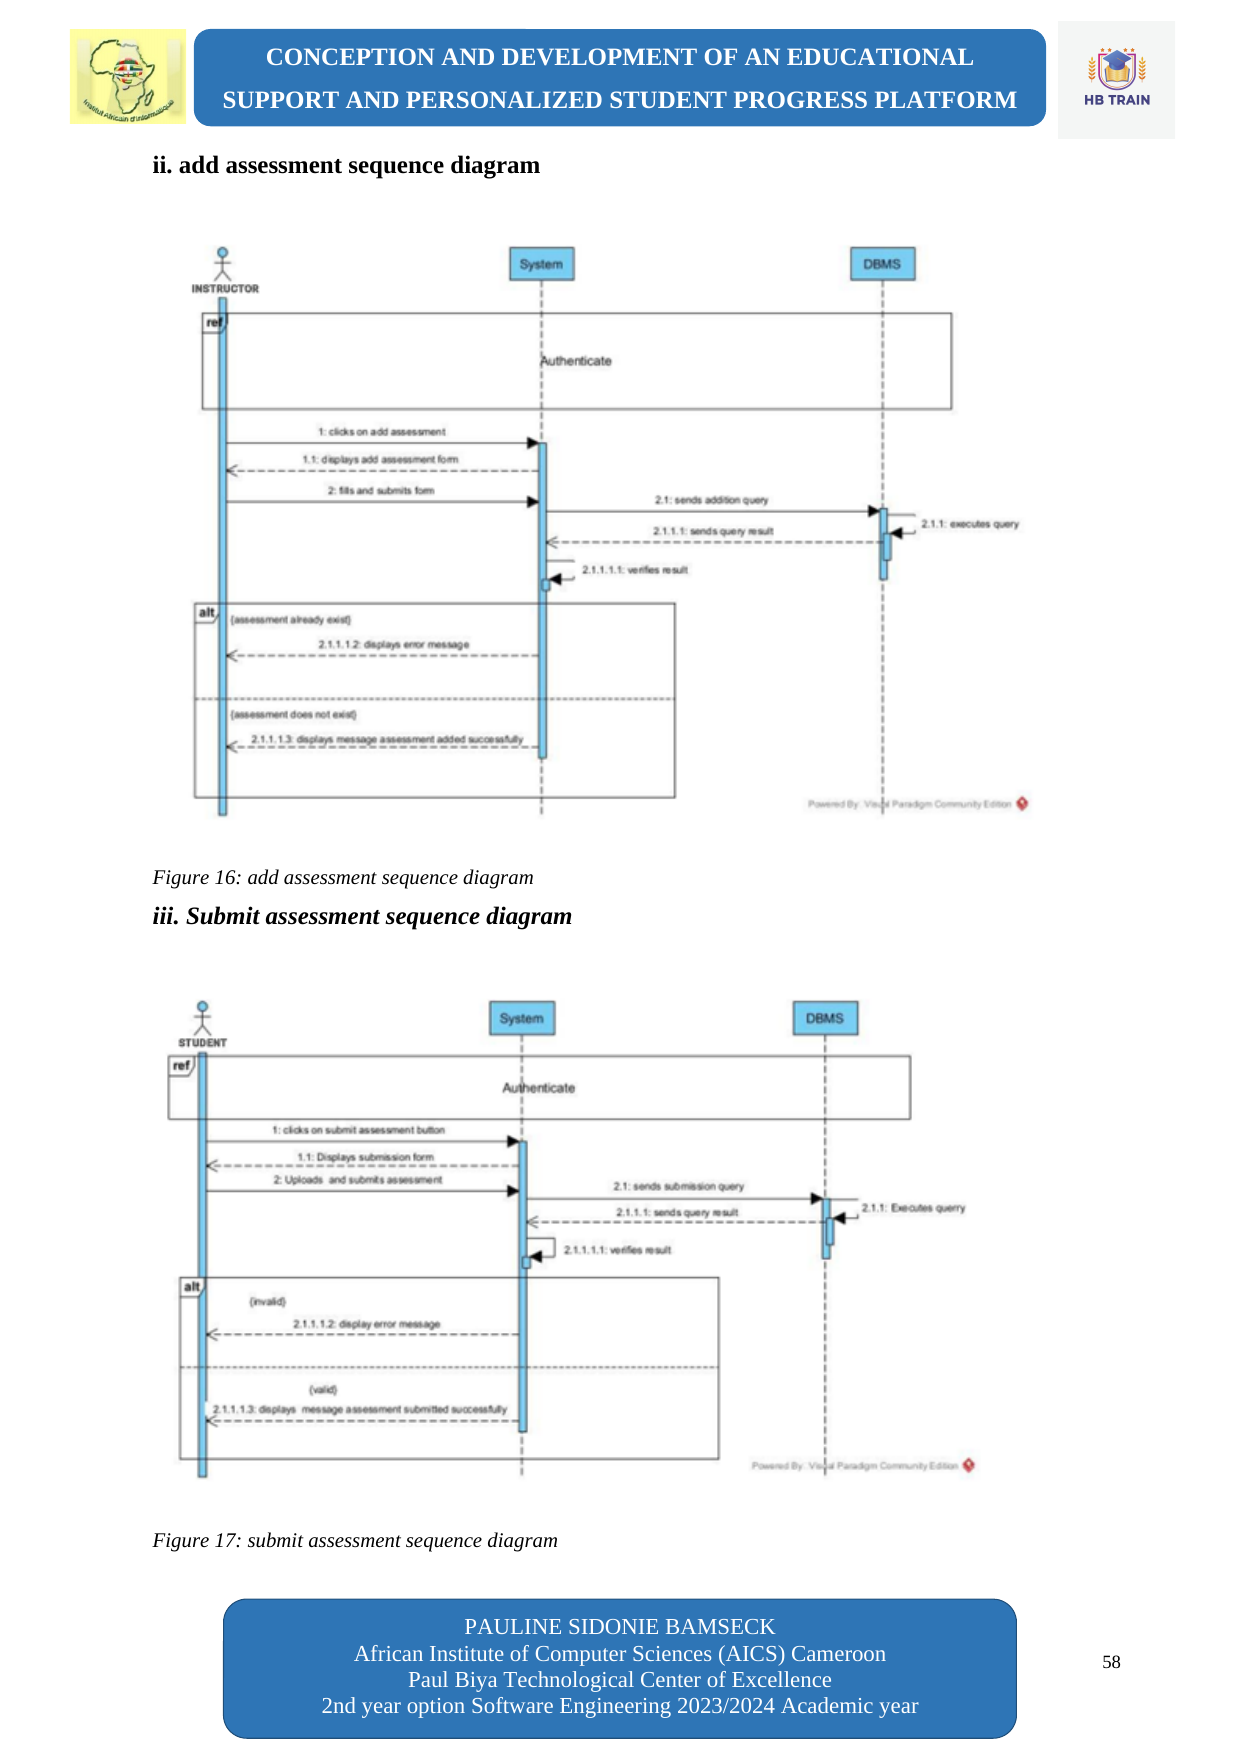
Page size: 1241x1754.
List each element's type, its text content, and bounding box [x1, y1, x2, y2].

text iii. Submit assessment sequence diagram [152, 901, 1088, 929]
picture [69, 29, 187, 124]
picture [152, 943, 995, 1514]
text ii. add assessment sequence diagram [152, 150, 1088, 179]
text Figure 16: add assessment sequence diagram [152, 865, 1088, 889]
text Figure 17: submit assessment sequence diagram [152, 1528, 1088, 1552]
picture [1058, 21, 1176, 139]
picture [152, 197, 1088, 846]
